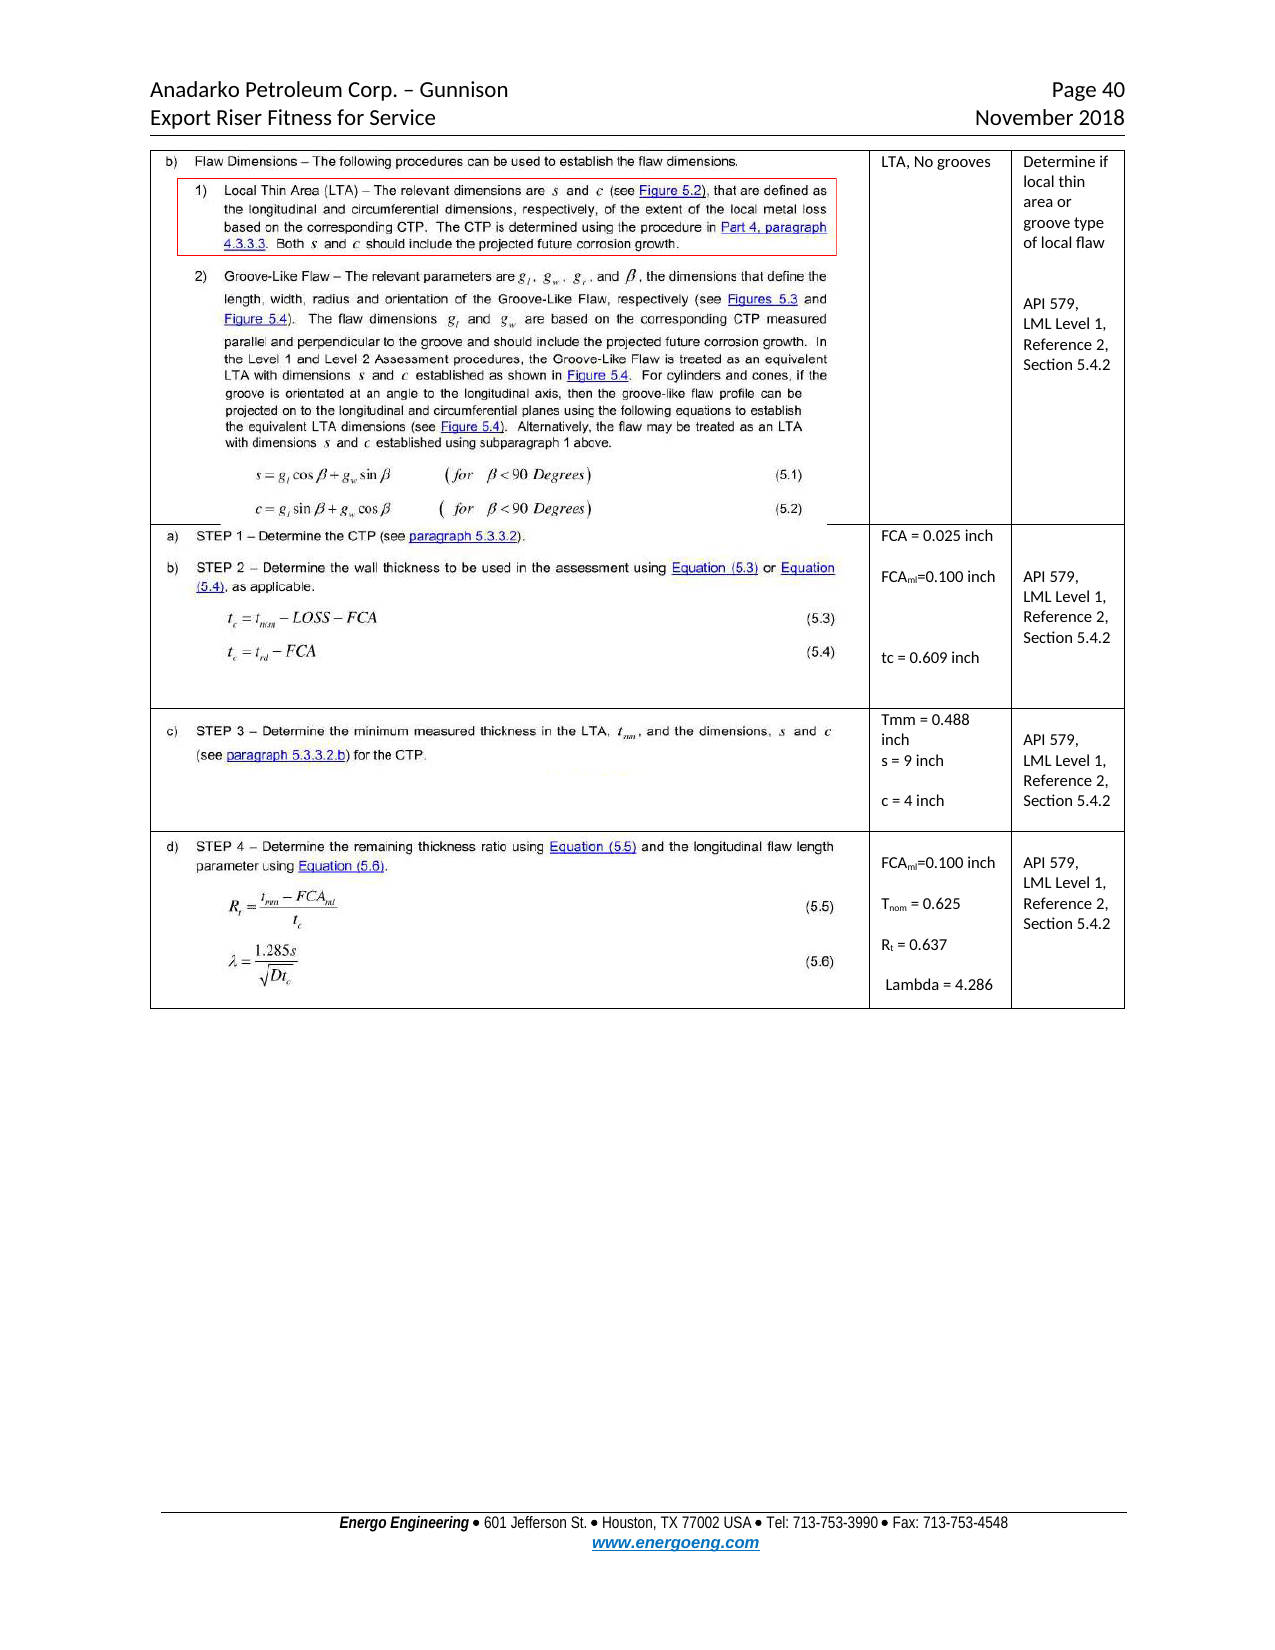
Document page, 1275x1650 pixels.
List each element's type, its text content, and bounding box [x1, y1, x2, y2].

table_cell [827, 151, 869, 524]
table_cell LTA, No grooves [870, 151, 1011, 524]
table_cell API 579, LML Level 1, Reference 2, Section 5.4.2 [1012, 832, 1124, 1008]
table_cell [151, 151, 220, 524]
table_cell FCAml=0.100 inch Tnom = 0.625 Rt = 0.637 Lambda = 4.286 [870, 832, 1011, 1008]
table_cell Tmm = 0.488 inch s = 9 inch c = 4 inch [870, 709, 1011, 831]
table_cell API 579, LML Level 1, Reference 2, Section 5.4.2 [1012, 709, 1124, 831]
table_cell FCA = 0.025 inch FCAml=0.100 inch tc = 0.609 inch [870, 525, 1011, 708]
table_cell [151, 525, 869, 708]
table_cell [151, 832, 869, 1008]
table_cell [151, 709, 869, 831]
table_cell Determine if local thin area or groove type of local flaw API 579, LML Level 1, Reference 2, Section 5.4.2 [1012, 151, 1124, 524]
table_cell API 579, LML Level 1, Reference 2, Section 5.4.2 [1012, 525, 1124, 708]
